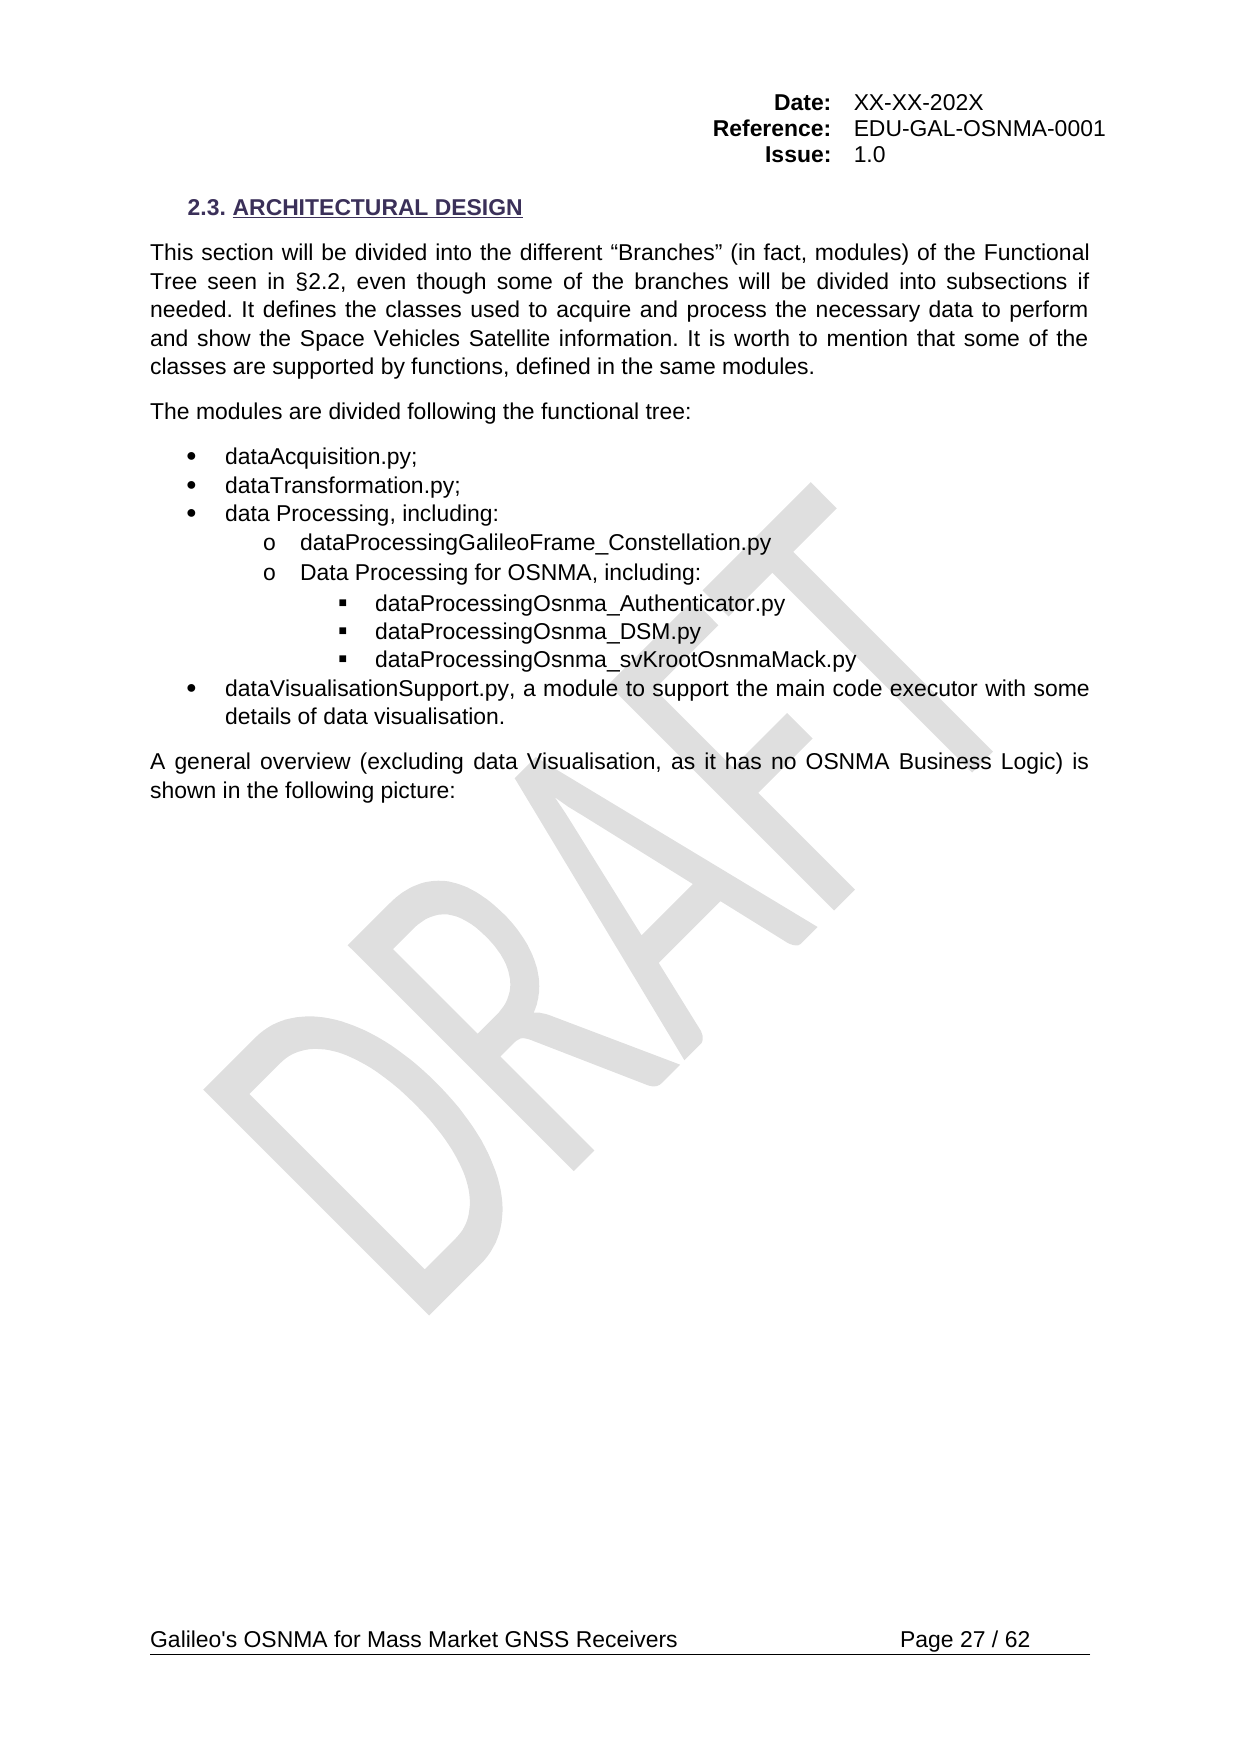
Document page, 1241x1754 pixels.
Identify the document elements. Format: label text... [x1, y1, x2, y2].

list dataProcessingOsnma_DSM.py [337, 618, 1090, 644]
list dataVisualisationSupport.py, a module to support the main code executor with some details of data visualisation. [187, 675, 1090, 729]
list dataAcquisition.py; [187, 443, 1090, 469]
text A general overview (excluding data Visualisation, as it has no OSNMA Business Logic) is shown in the following picture: [150, 748, 1090, 803]
list dataTransformation.py; [187, 472, 1090, 498]
list dataProcessingOsnma_svKrootOsnmaMack.py [337, 646, 1090, 673]
list dataProcessingOsnma_Authenticator.py [337, 589, 1090, 616]
list Data Processing for OSNMA, including: [262, 559, 1090, 587]
list dataProcessingGalileoFrame_Constellation.py [262, 528, 1090, 557]
text The modules are divided following the functional tree: [150, 398, 1090, 424]
subtitle Architectural Design [187, 194, 1090, 220]
list data Processing, including: [187, 500, 1090, 526]
text This section will be divided into the different “Branches” (in fact, modules) of the Functional Tree seen in §2.2, even though some of the branches will be divided into subsections if needed. It defines the classes used to acquire and process the necessary data to perform and show the Space Vehicles Satellite information. It is worth to mention that some of the classes are supported by functions, defined in the same modules. [150, 239, 1090, 379]
